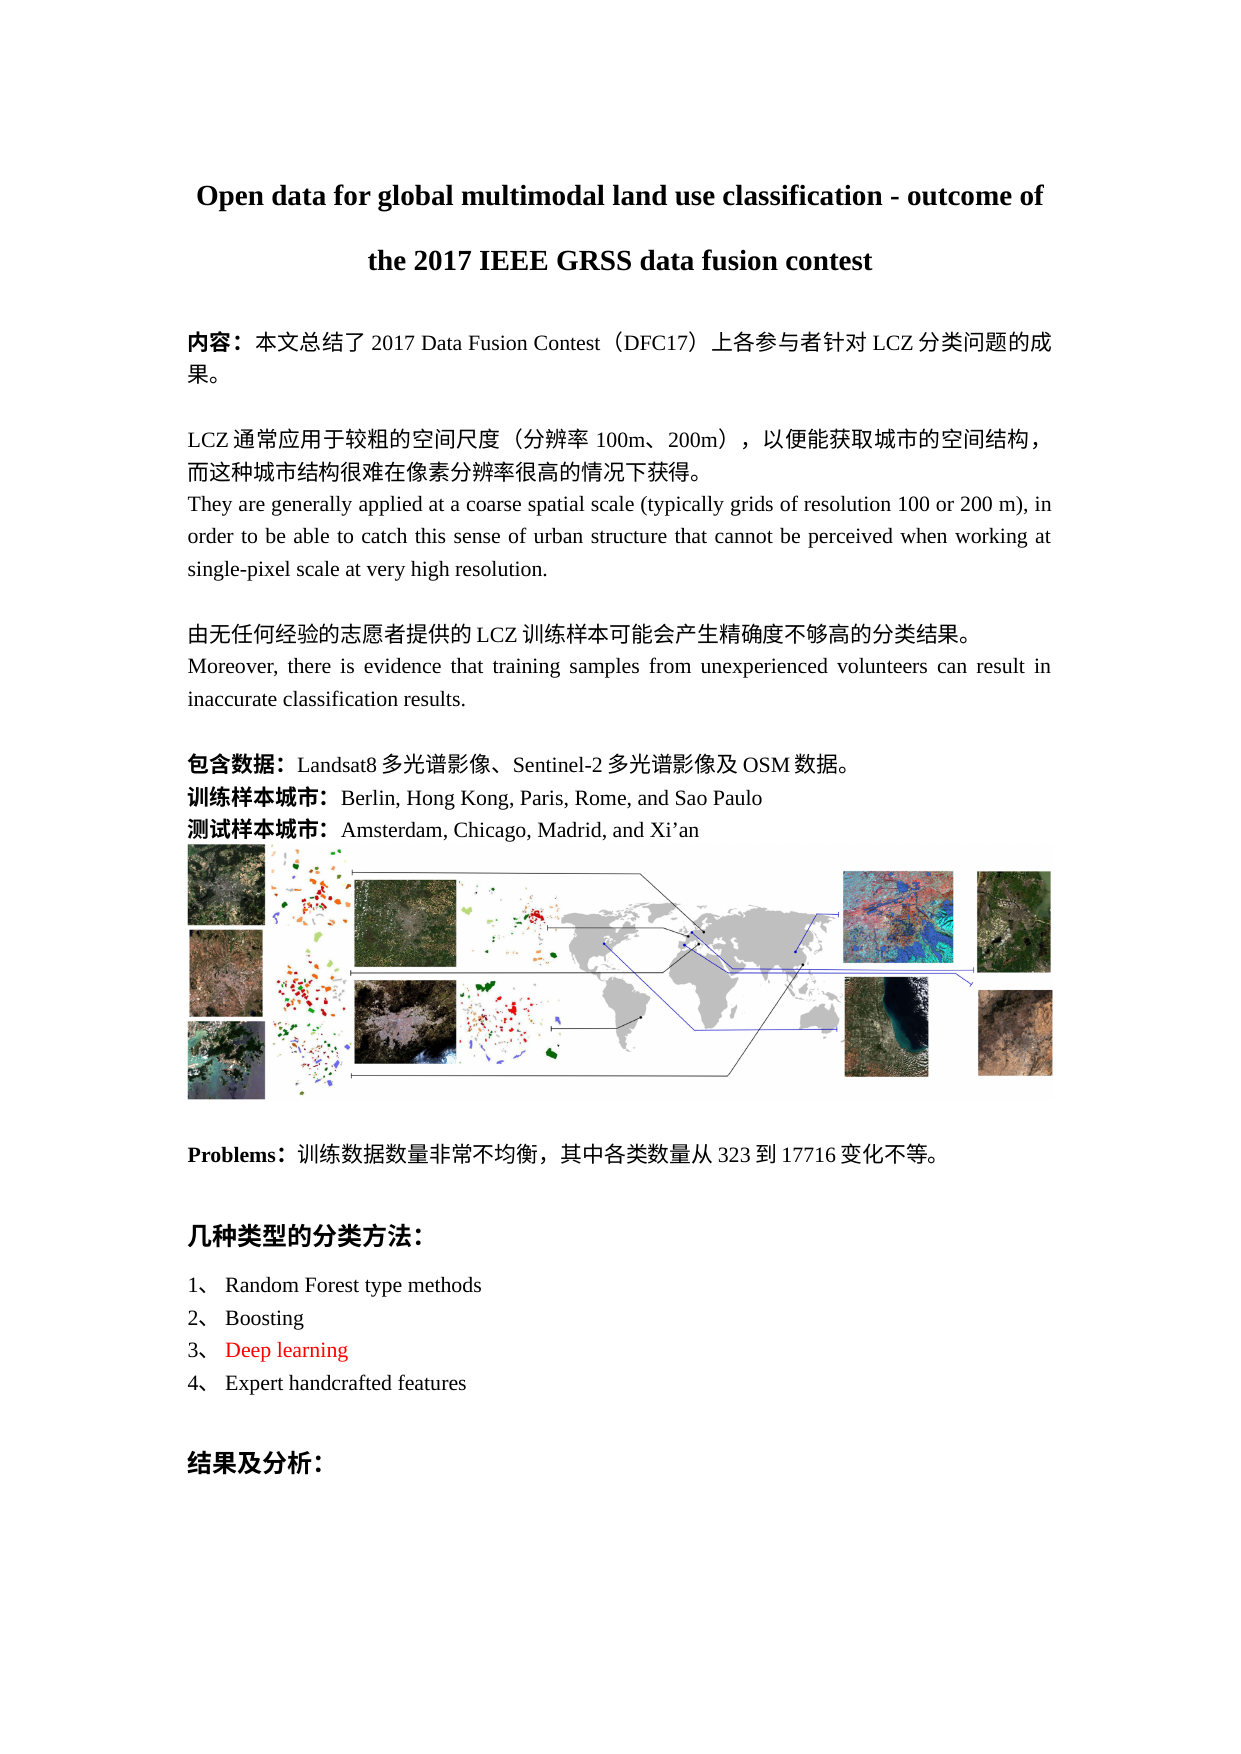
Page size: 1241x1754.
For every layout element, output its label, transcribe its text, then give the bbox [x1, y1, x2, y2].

text 训练样本城市：Berlin, Hong Kong, Paris, Rome, and Sao Paulo [187, 779, 1053, 812]
list Random Forest type methods [187, 1267, 1053, 1299]
list Expert handcrafted features [187, 1364, 1053, 1397]
list Boosting [187, 1299, 1053, 1332]
text Open data for global multimodal land use classification - outcome of the 2017 IEEE GRSS data fusion contest [187, 162, 1053, 292]
text Moreover, there is evidence that training samples from unexperienced volunteers can result in inaccurate classification results. [187, 649, 1053, 714]
text 包含数据：Landsat8多光谱影像、Sentinel-2多光谱影像及OSM数据。 [187, 747, 1053, 779]
text 结果及分析： [187, 1429, 1053, 1494]
text LCZ通常应用于较粗的空间尺度（分辨率100m、200m），以便能获取城市的空间结构，而这种城市结构很难在像素分辨率很高的情况下获得。 [187, 422, 1053, 487]
text Problems：训练数据数量非常不均衡，其中各类数量从323到17716变化不等。 [187, 1137, 1053, 1169]
text 测试样本城市：Amsterdam, Chicago, Madrid, and Xi’an [187, 812, 1053, 844]
text 由无任何经验的志愿者提供的LCZ训练样本可能会产生精确度不够高的分类结果。 [187, 617, 1053, 649]
text They are generally applied at a coarse spatial scale (typically grids of resolution 100 or 200 m), in order to be able to catch this sense of urban structure that cannot be perceived when working at single-pixel scale at very high resolution. [187, 487, 1053, 584]
text 内容：本文总结了2017 Data Fusion Contest（DFC17）上各参与者针对LCZ分类问题的成果。 [187, 324, 1053, 389]
text 几种类型的分类方法： [187, 1202, 1053, 1267]
list Deep learning [187, 1332, 1053, 1364]
picture [187, 844, 1053, 1100]
